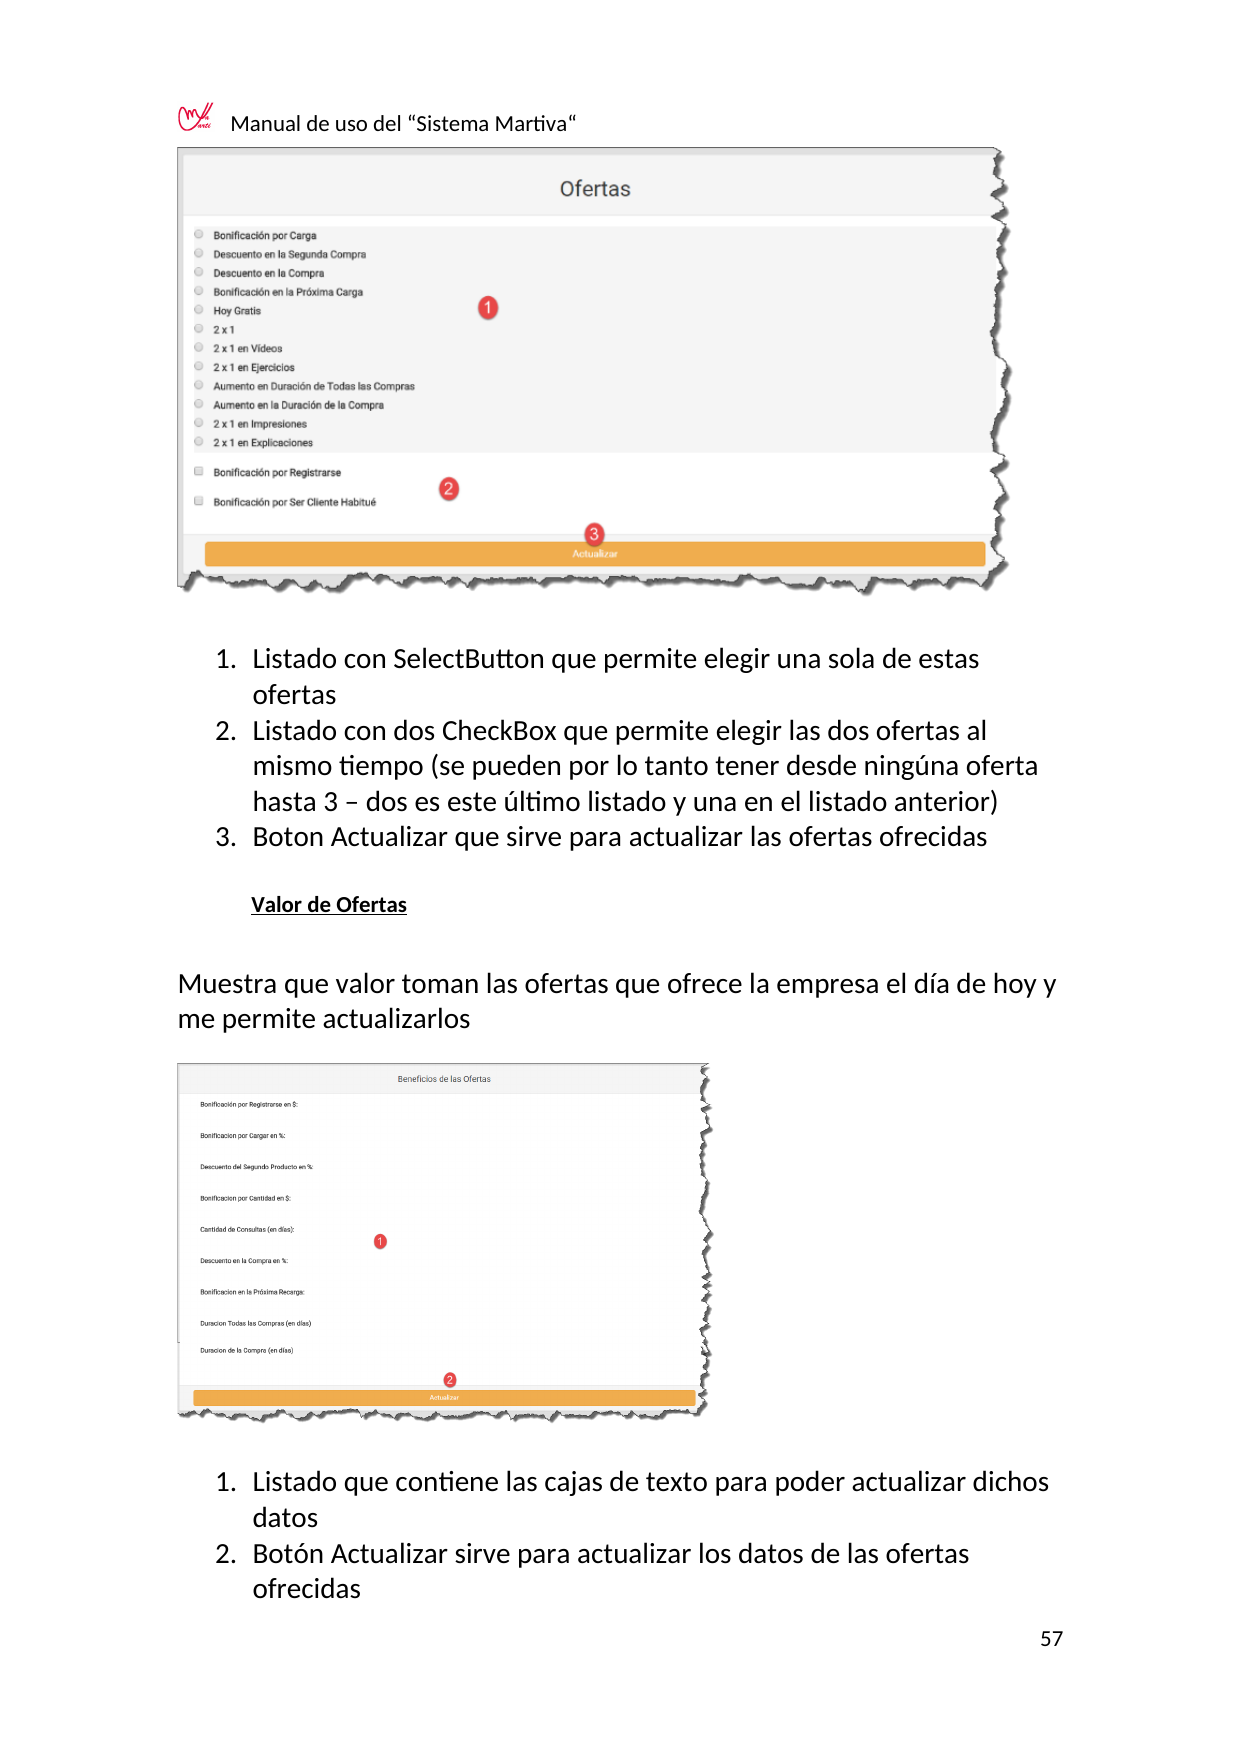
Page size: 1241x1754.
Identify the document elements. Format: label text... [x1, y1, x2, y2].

picture [177, 101, 215, 132]
picture [177, 147, 1023, 605]
list Botón Actualizar sirve para actualizar los datos de las ofertas ofrecidas [215, 1535, 1063, 1606]
text Muestra que valor toman las ofertas que ofrece la empresa el día de hoy y me permite actualizarlos [177, 965, 1063, 1036]
list Listado con dos CheckBox que permite elegir las dos ofertas al mismo tiempo (se pueden por lo tanto tener desde ningúna oferta hasta 3 – dos es este último listado y una en el listado anterior) [215, 712, 1063, 818]
list Boton Actualizar que sirve para actualizar las ofertas ofrecidas [215, 818, 1063, 854]
list Listado que contiene las cajas de texto para poder actualizar dichos datos [215, 1463, 1063, 1535]
list Listado con SelectButton que permite elegir una sola de estas ofertas [215, 640, 1063, 712]
text Valor de Ofertas [177, 890, 1063, 918]
picture [177, 1063, 721, 1428]
